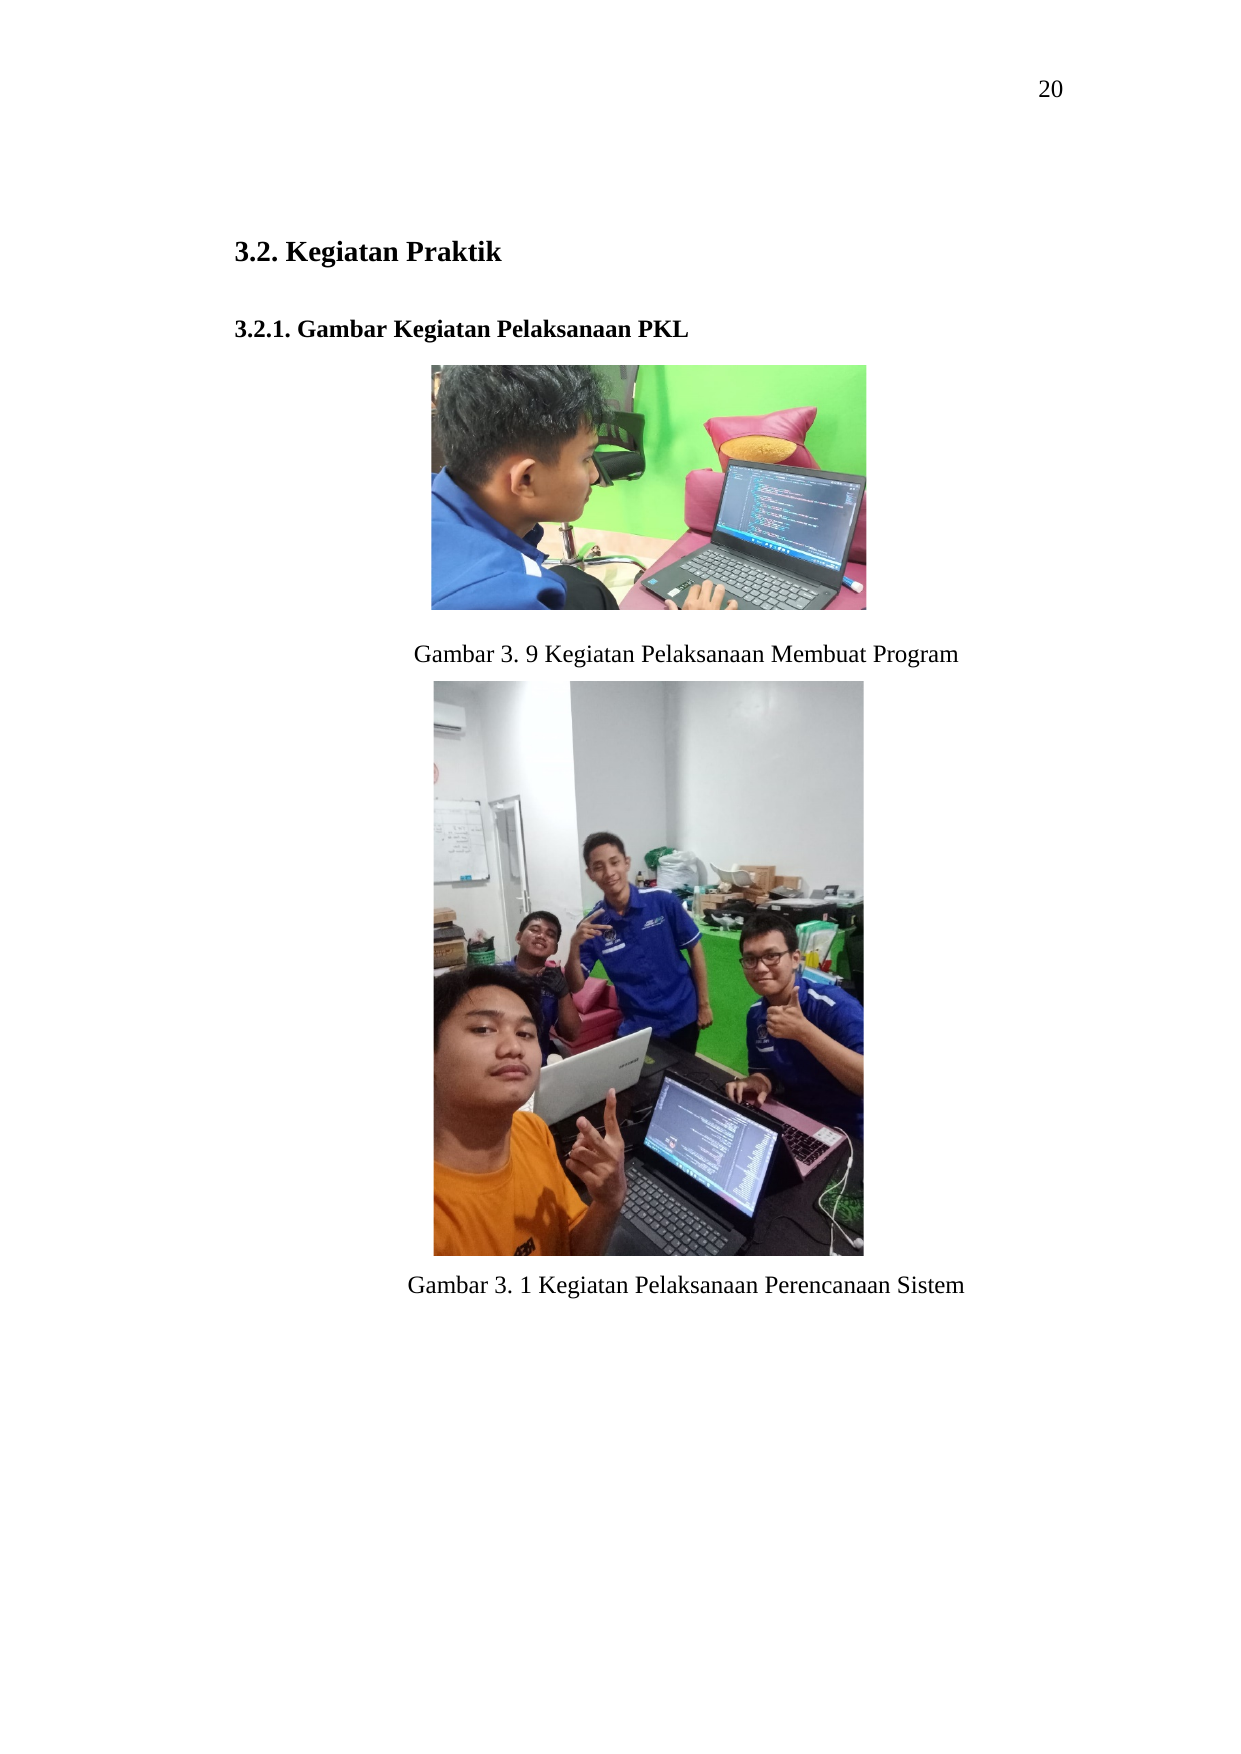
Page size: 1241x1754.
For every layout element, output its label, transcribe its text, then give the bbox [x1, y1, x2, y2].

text Gambar 3. 9 Kegiatan Pelaksanaan Membuat Program [234, 639, 1063, 667]
subtitle 3.2. Kegiatan Praktik [234, 234, 1063, 268]
picture [433, 681, 864, 1256]
picture [431, 365, 867, 610]
subtitle 3.2.1. Gambar Kegiatan Pelaksanaan PKL [234, 314, 1063, 343]
text Gambar 3. 1 Kegiatan Pelaksanaan Perencanaan Sistem [234, 1270, 1063, 1299]
